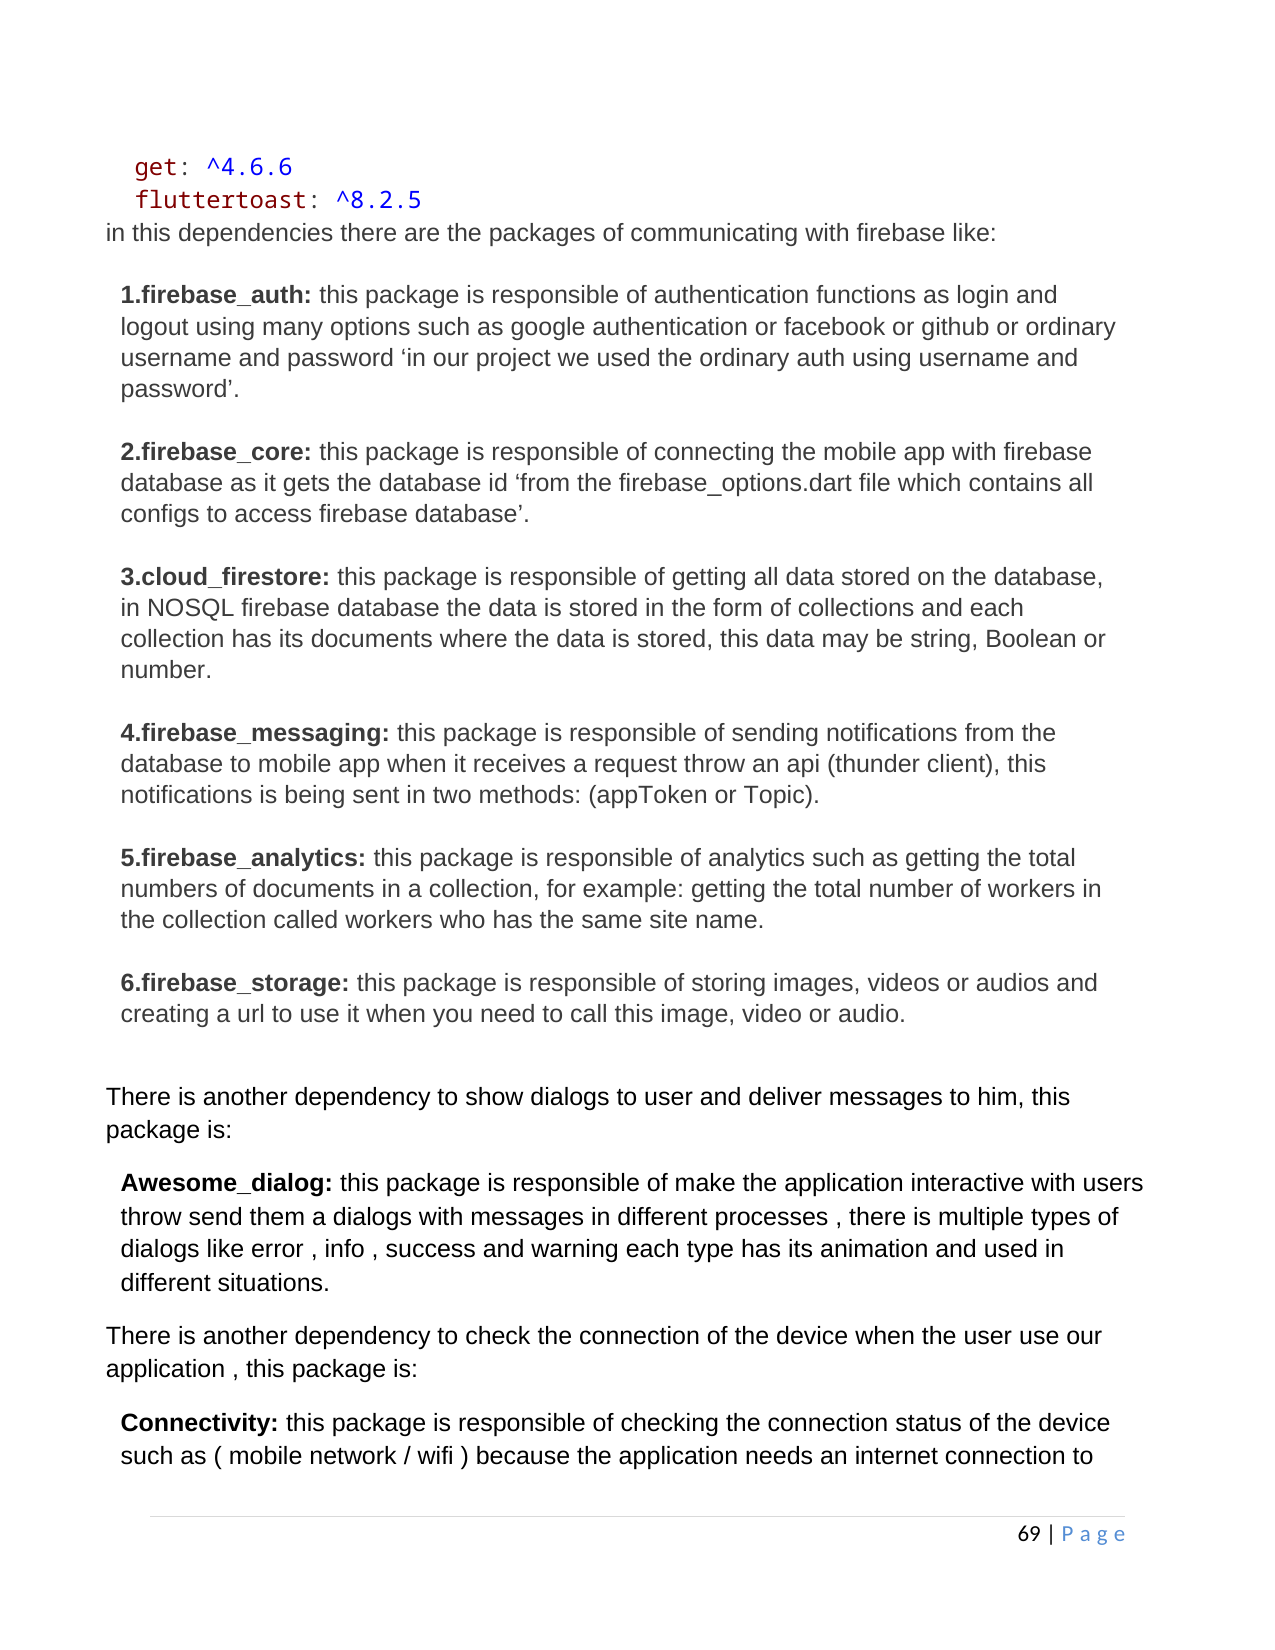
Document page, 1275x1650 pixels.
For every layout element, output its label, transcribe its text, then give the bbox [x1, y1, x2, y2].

text 6.firebase_storage: this package is responsible of storing images, videos or audios and creating a url to use it when you need to call this image, video or audio. [120, 965, 1125, 1028]
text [120, 1408, 1154, 1470]
text 3.cloud_firestore: this package is responsible of getting all data stored on the database, in NOSQL firebase database the data is stored in the form of collections and each collection has its documents where the data is stored, this data may be string, Boolean or number. [120, 559, 1125, 684]
text in this dependencies there are the packages of communicating with firebase like: [106, 215, 1125, 246]
text 5.firebase_analytics: this package is responsible of analytics such as getting the total numbers of documents in a collection, for example: getting the total number of workers in the collection called workers who has the same site name. [120, 840, 1125, 934]
text There is another dependency to check the connection of the device when the user use our application , this package is: [106, 1321, 1154, 1383]
text Awesome_dialog: this package is responsible of make the application interactive with users throw send them a dialogs with messages in different processes , there is multiple types of dialogs like error , info , success and warning each type has its animation and used in different situations. [120, 1168, 1154, 1296]
text get: ^4.6.6 [106, 150, 1125, 183]
text 2.firebase_core: this package is responsible of connecting the mobile app with firebase database as it gets the database id ‘from the firebase_options.dart file which contains all configs to access firebase database’. [120, 434, 1125, 528]
text fluttertoast: ^8.2.5 [106, 183, 1125, 215]
text 4.firebase_messaging: this package is responsible of sending notifications from the database to mobile app when it receives a request throw an api (thunder client), this notifications is being sent in two methods: (appToken or Topic). [120, 715, 1125, 809]
text There is another dependency to show dialogs to user and deliver messages to him, this package is: [106, 1082, 1154, 1143]
text 1.firebase_auth: this package is responsible of authentication functions as login and logout using many options such as google authentication or facebook or github or ordinary username and password ‘in our project we used the ordinary auth using username and password’. [120, 278, 1125, 403]
